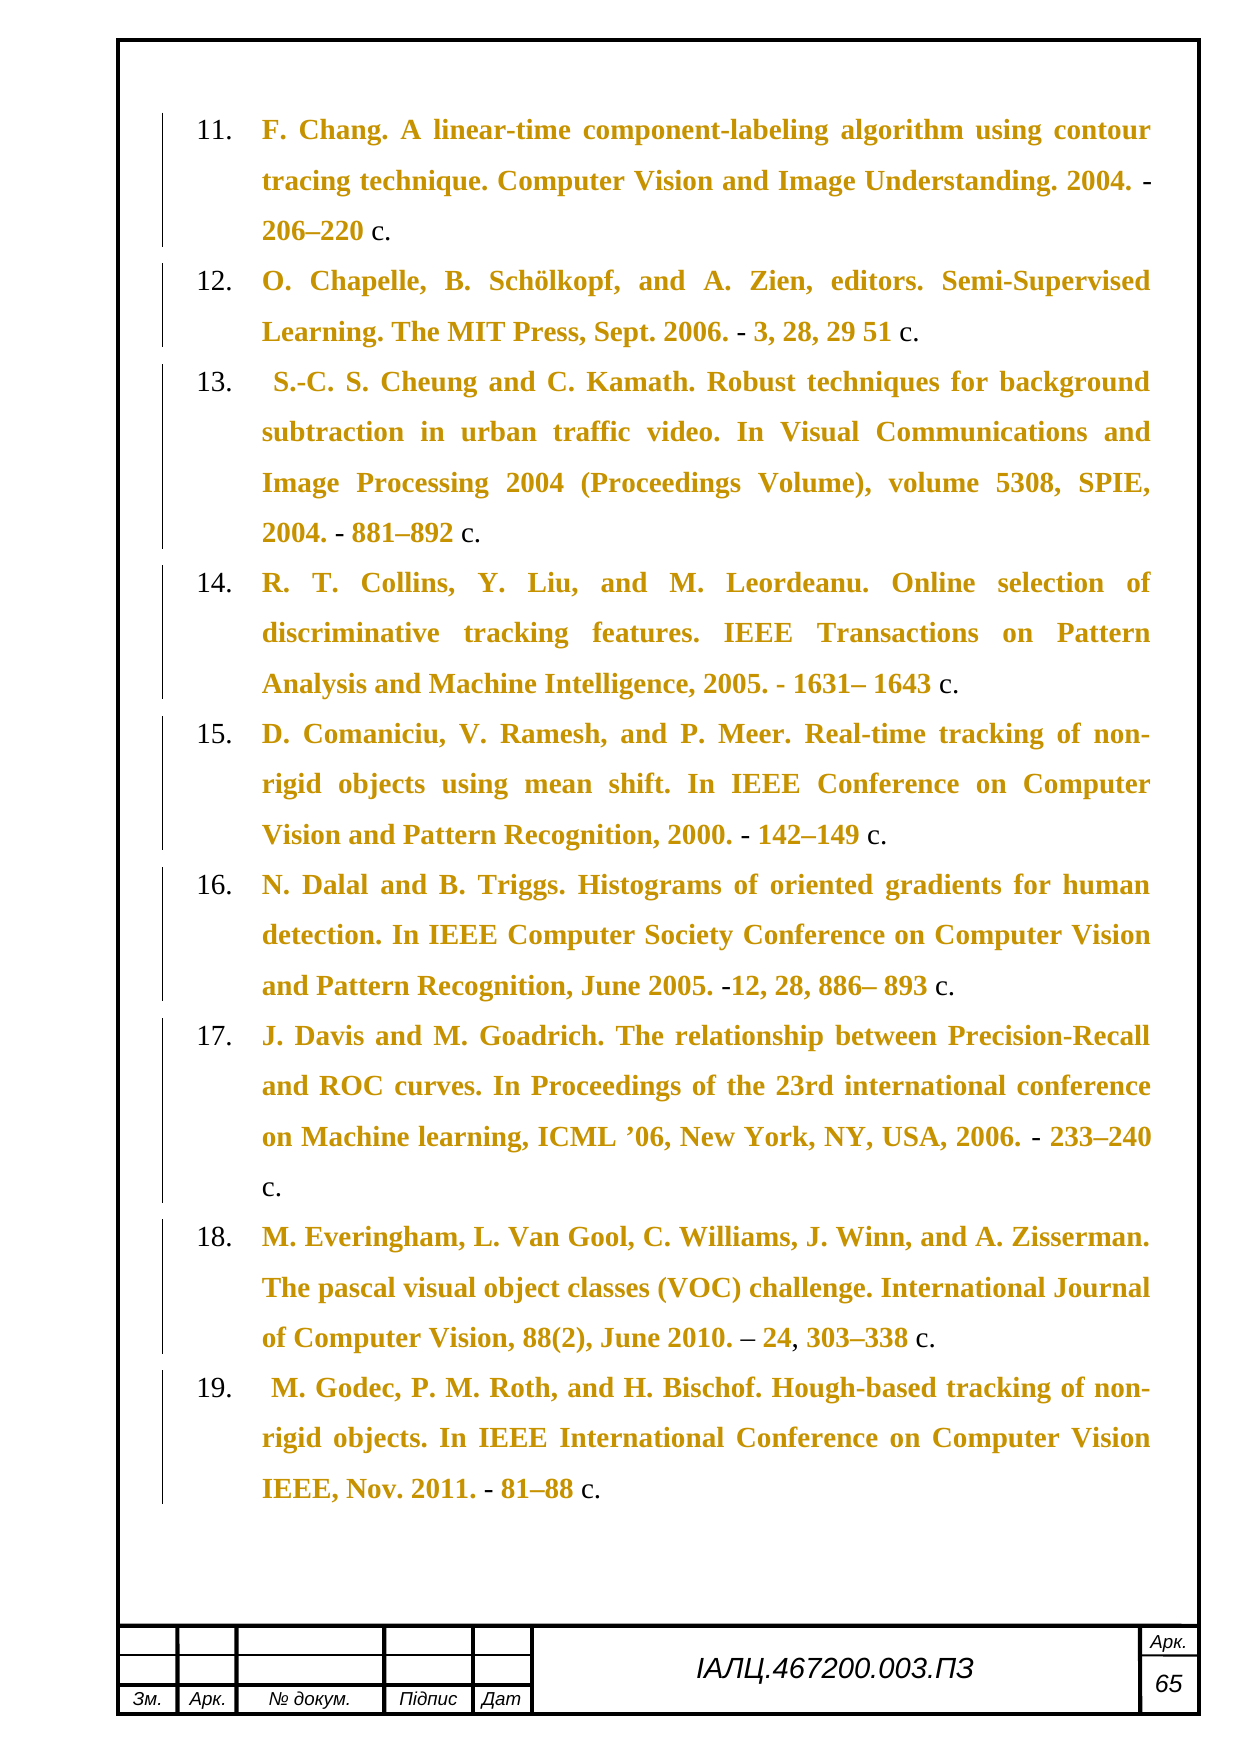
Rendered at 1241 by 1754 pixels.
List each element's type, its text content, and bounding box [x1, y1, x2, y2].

list S.-C. S. Cheung and C. Kamath. Robust techniques for background subtraction in urban traffic video. In Visual Communications and Image Processing 2004 (Proceedings Volume), volume 5308, SPIE, 2004. - 881–892 с. [196, 364, 1152, 548]
list R. T. Collins, Y. Liu, and M. Leordeanu. Online selection of discriminative tracking features. IEEE Transactions on Pattern Analysis and Machine Intelligence, 2005. - 1631– 1643 с. [196, 565, 1152, 699]
list N. Dalal and B. Triggs. Histograms of oriented gradients for human detection. In IEEE Computer Society Conference on Computer Vision and Pattern Recognition, June 2005. -12, 28, 886– 893 с. [196, 867, 1152, 1001]
list M. Everingham, L. Van Gool, C. Williams, J. Winn, and A. Zisserman. The pascal visual object classes (VOC) challenge. International Journal of Computer Vision, 88(2), June 2010. – 24, 303–338 с. [196, 1219, 1152, 1353]
list D. Comaniciu, V. Ramesh, and P. Meer. Real-time tracking of non-rigid objects using mean shift. In IEEE Conference on Computer Vision and Pattern Recognition, 2000. - 142–149 с. [196, 716, 1152, 850]
list F. Chang. A linear-time component-labeling algorithm using contour tracing technique. Computer Vision and Image Understanding. 2004. - 206–220 с. [196, 112, 1152, 247]
list M. Godec, P. M. Roth, and H. Bischof. Hough-based tracking of non-rigid objects. In IEEE International Conference on Computer Vision IEEE, Nov. 2011. - 81–88 с. [196, 1370, 1152, 1504]
list O. Chapelle, B. Schölkopf, and A. Zien, editors. Semi-Supervised Learning. The MIT Press, Sept. 2006. - 3, 28, 29 51 с. [196, 263, 1152, 347]
list J. Davis and M. Goadrich. The relationship between Precision-Recall and ROC curves. In Proceedings of the 23rd international conference on Machine learning, ICML ’06, New York, NY, USA, 2006. - 233–240 с. [196, 1018, 1152, 1203]
